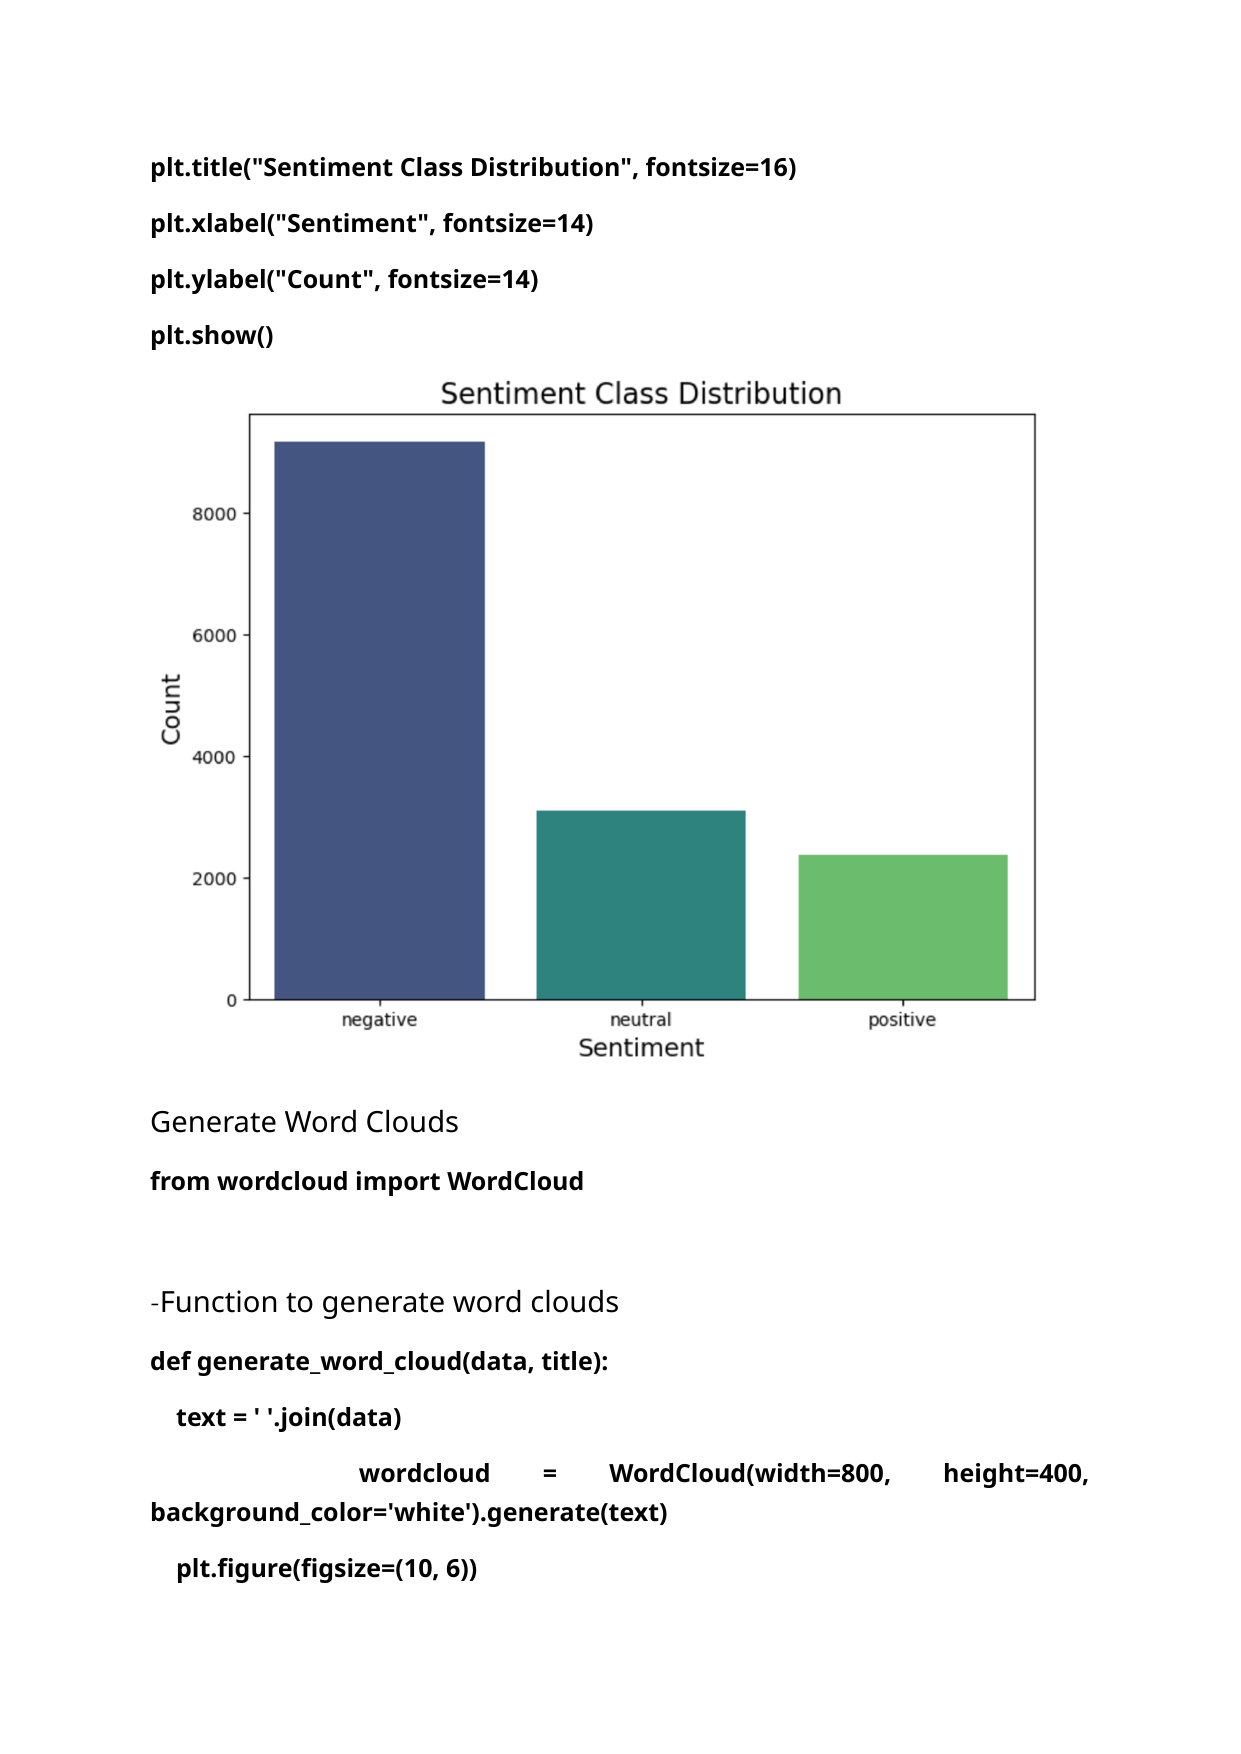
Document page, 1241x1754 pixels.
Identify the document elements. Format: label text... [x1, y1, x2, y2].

text text = ' '.join(data) [150, 1400, 1090, 1434]
picture [150, 373, 1091, 1080]
text plt.show() [150, 317, 1090, 352]
text -Function to generate word clouds [150, 1282, 1090, 1321]
text Generate Word Clouds [150, 1101, 1090, 1141]
text plt.ylabel("Count", fontsize=14) [150, 262, 1090, 296]
text from wordcloud import WordCloud [150, 1163, 1090, 1198]
text plt.title("Sentiment Class Distribution", fontsize=16) [150, 150, 1090, 184]
text def generate_word_cloud(data, title): [150, 1344, 1090, 1378]
text plt.xlabel("Sentiment", fontsize=14) [150, 206, 1090, 240]
text plt.figure(figsize=(10, 6)) [150, 1551, 1090, 1585]
text wordcloud = WordCloud(width=800, height=400, background_color='white').generate(text) [150, 1456, 1090, 1529]
